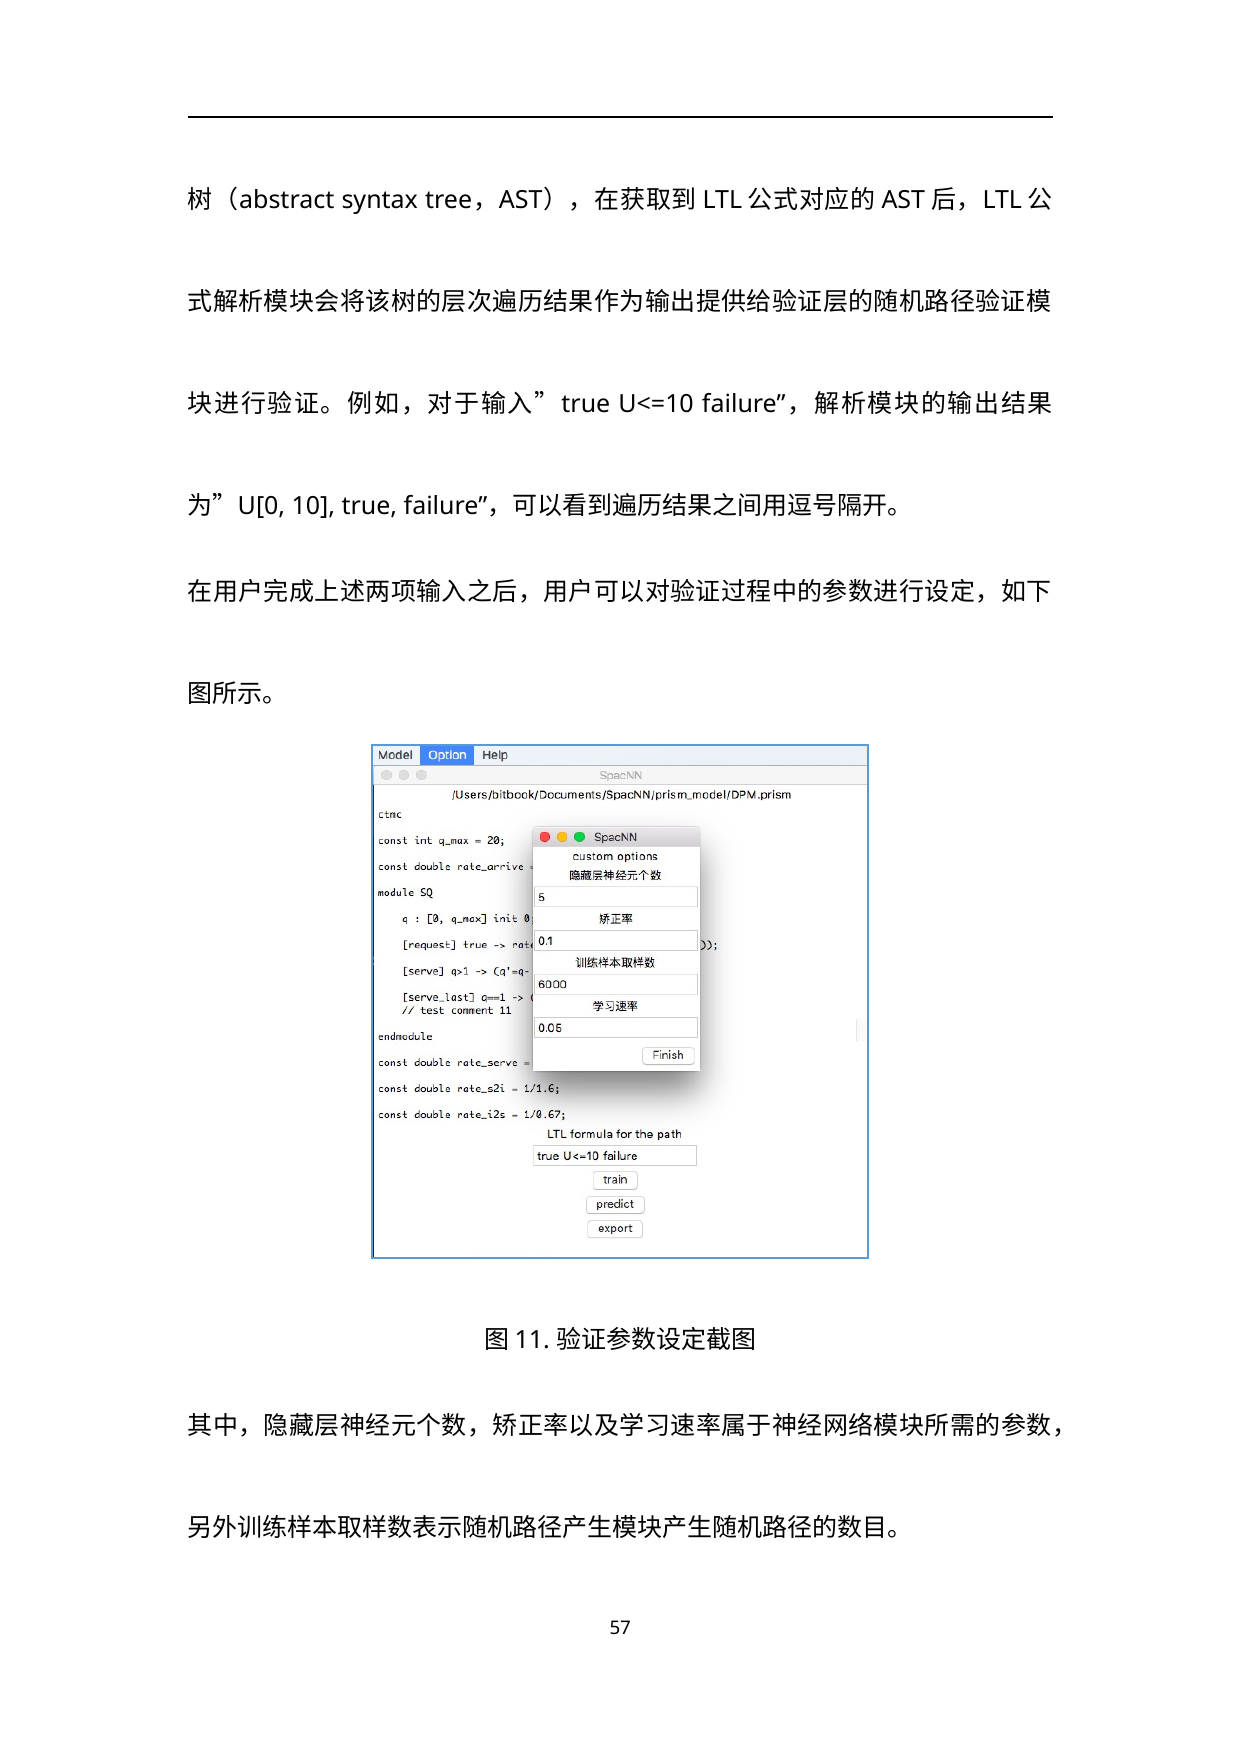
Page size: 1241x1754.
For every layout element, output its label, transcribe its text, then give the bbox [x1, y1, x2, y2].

text 其中，隐藏层神经元个数，矫正率以及学习速率属于神经网络模块所需的参数，另外训练样本取样数表示随机路径产生模块产生随机路径的数目。 [187, 1390, 1053, 1559]
text 在用户完成上述两项输入之后，用户可以对验证过程中的参数进行设定，如下图所示。 [187, 556, 1053, 725]
text 图11. 验证参数设定截图 [187, 1304, 1053, 1372]
picture [373, 746, 867, 1257]
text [187, 164, 1053, 537]
